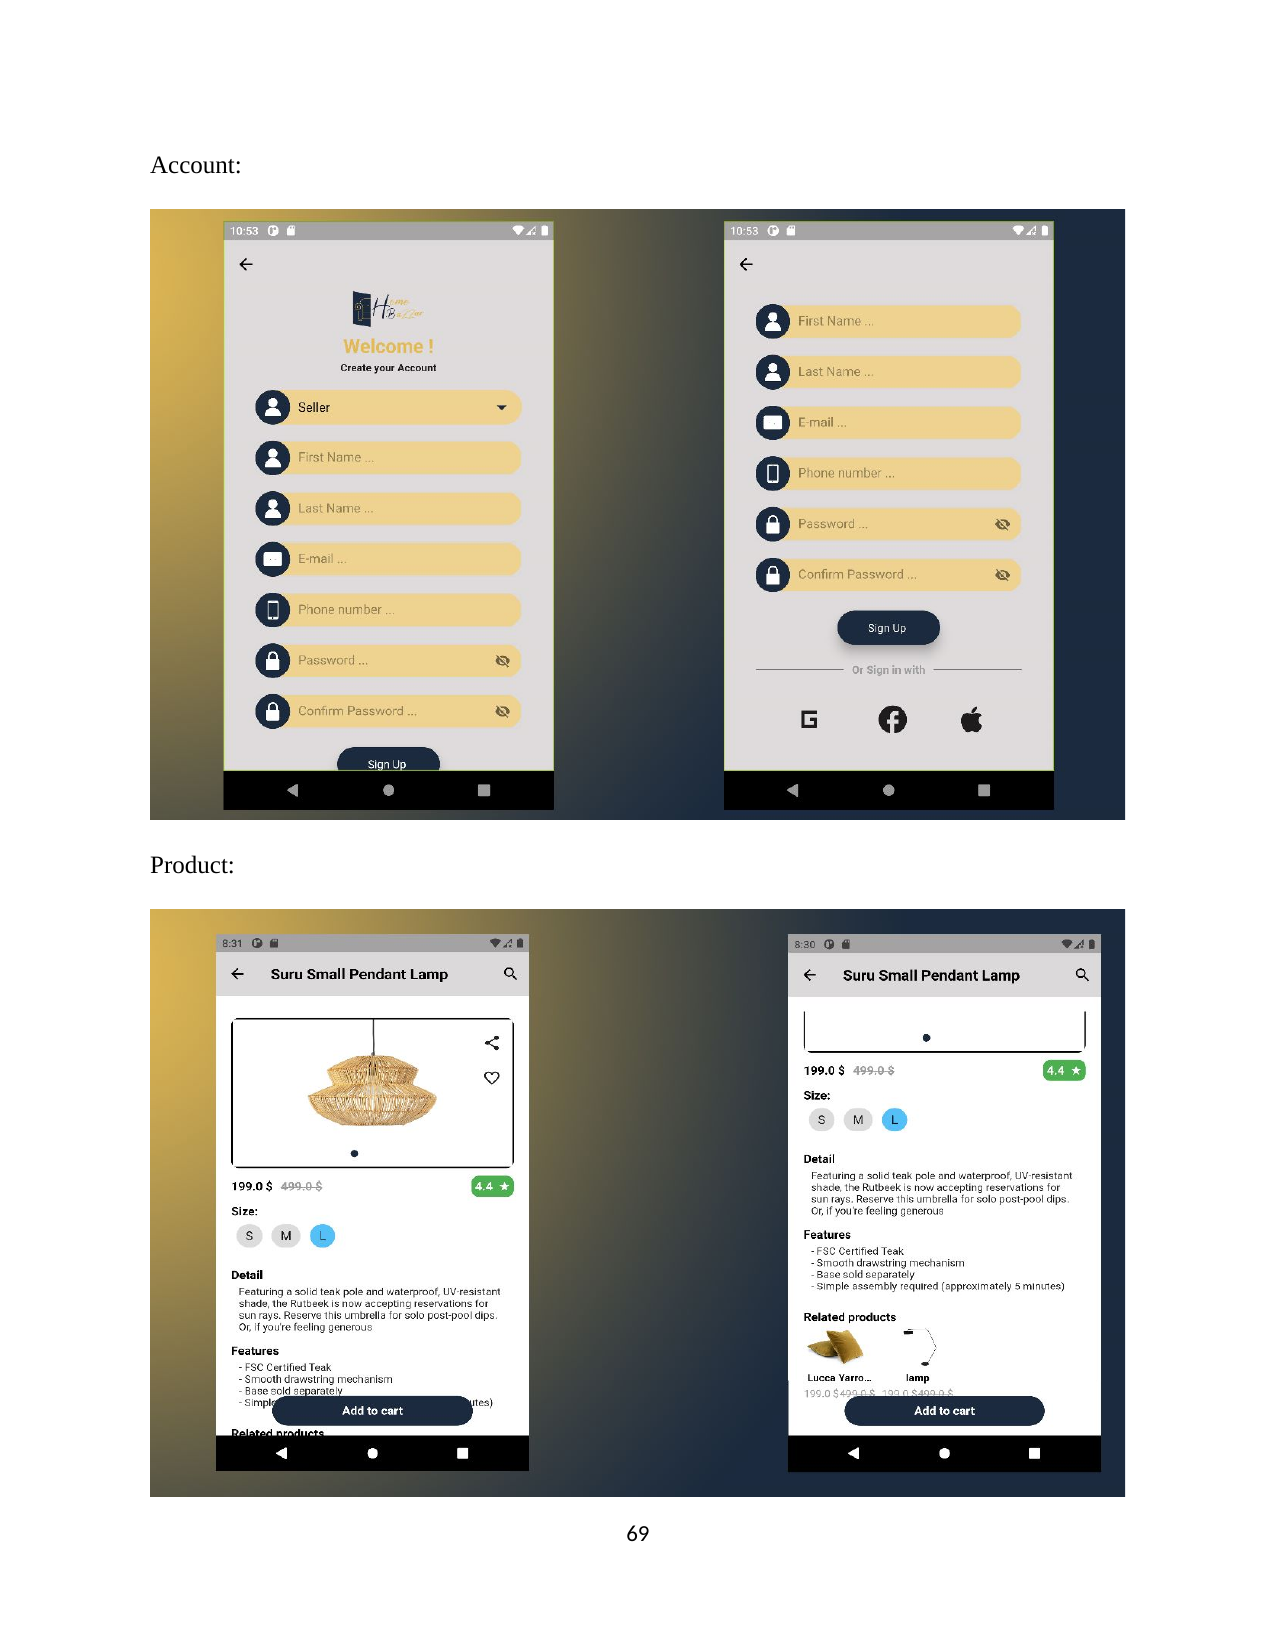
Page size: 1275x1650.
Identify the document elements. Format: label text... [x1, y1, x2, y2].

picture [150, 909, 1125, 1497]
text Account: [150, 150, 1125, 179]
picture [150, 209, 1125, 820]
text Product: [150, 850, 1125, 878]
